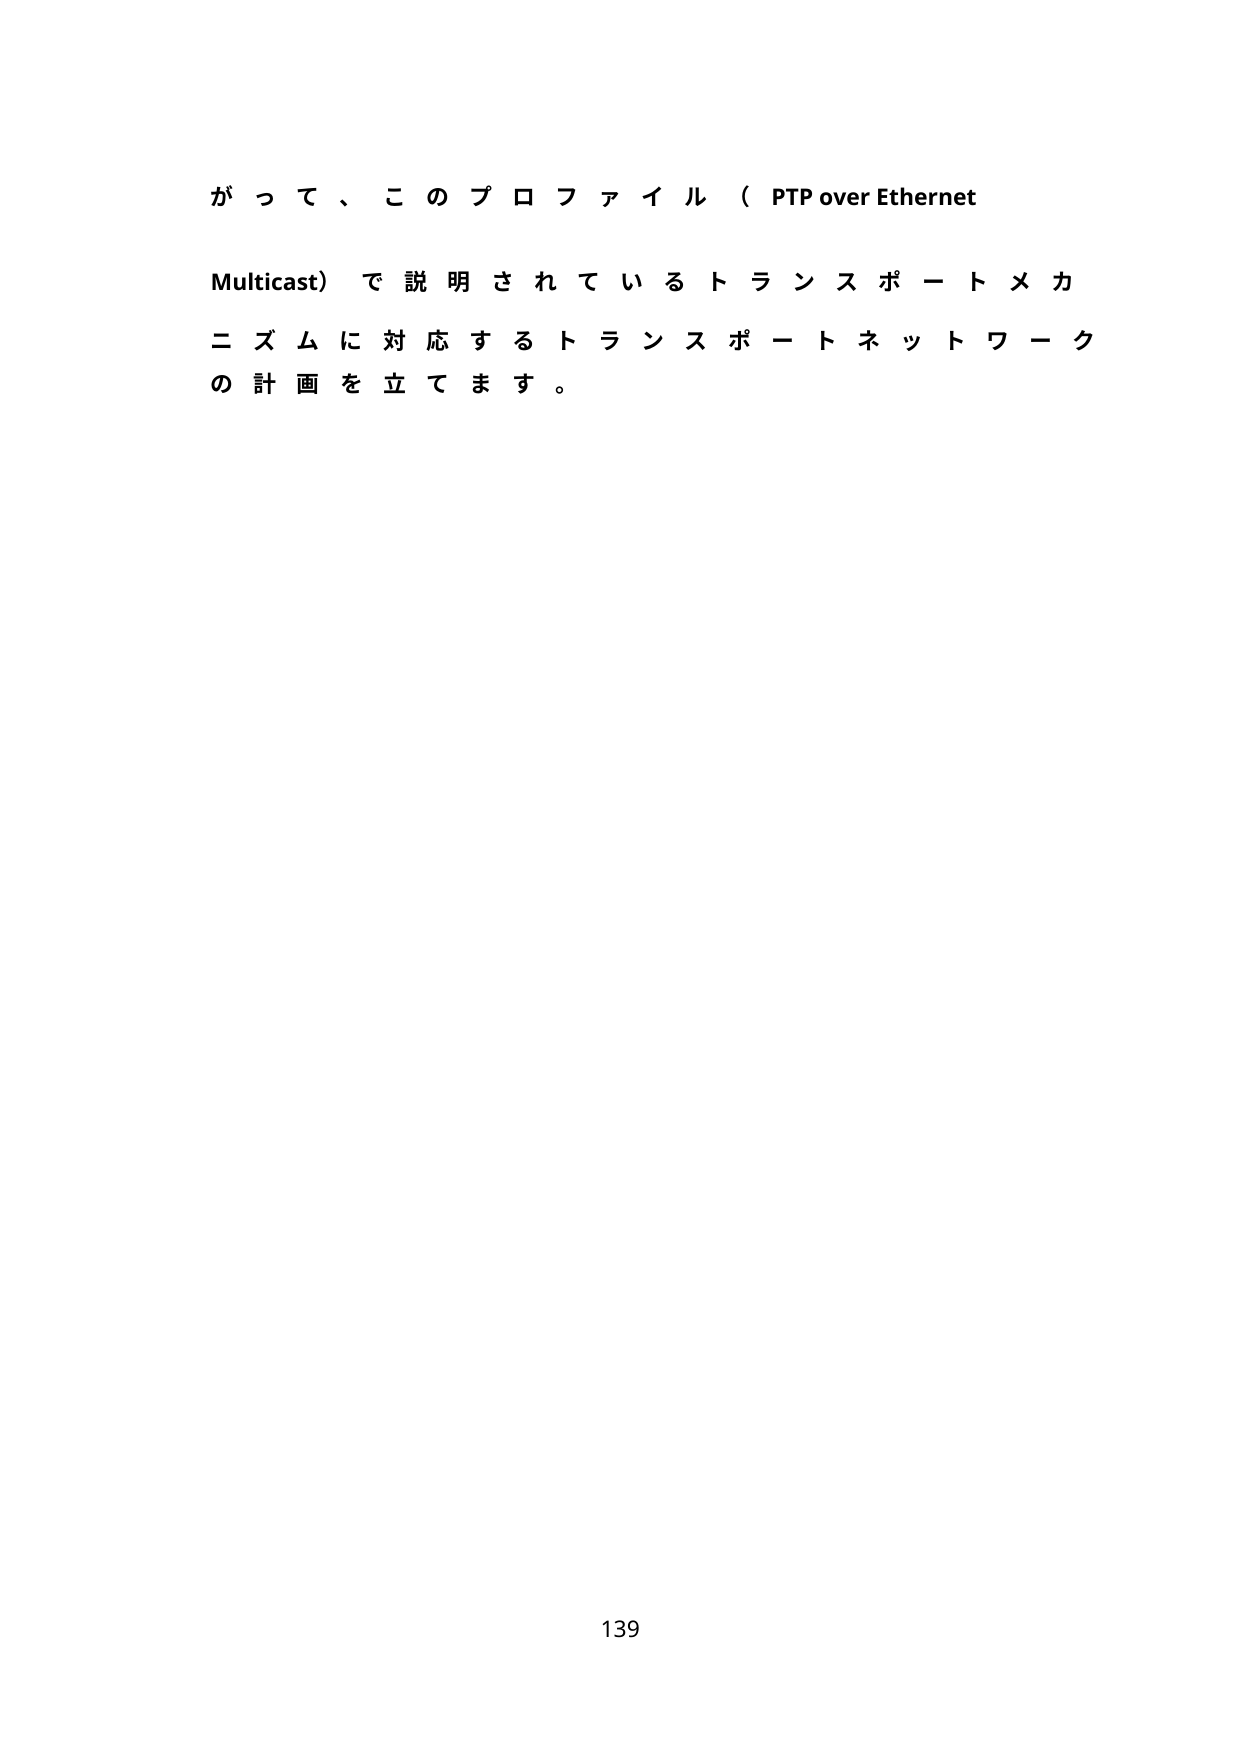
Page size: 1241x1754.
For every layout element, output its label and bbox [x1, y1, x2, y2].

text [192, 162, 1116, 399]
